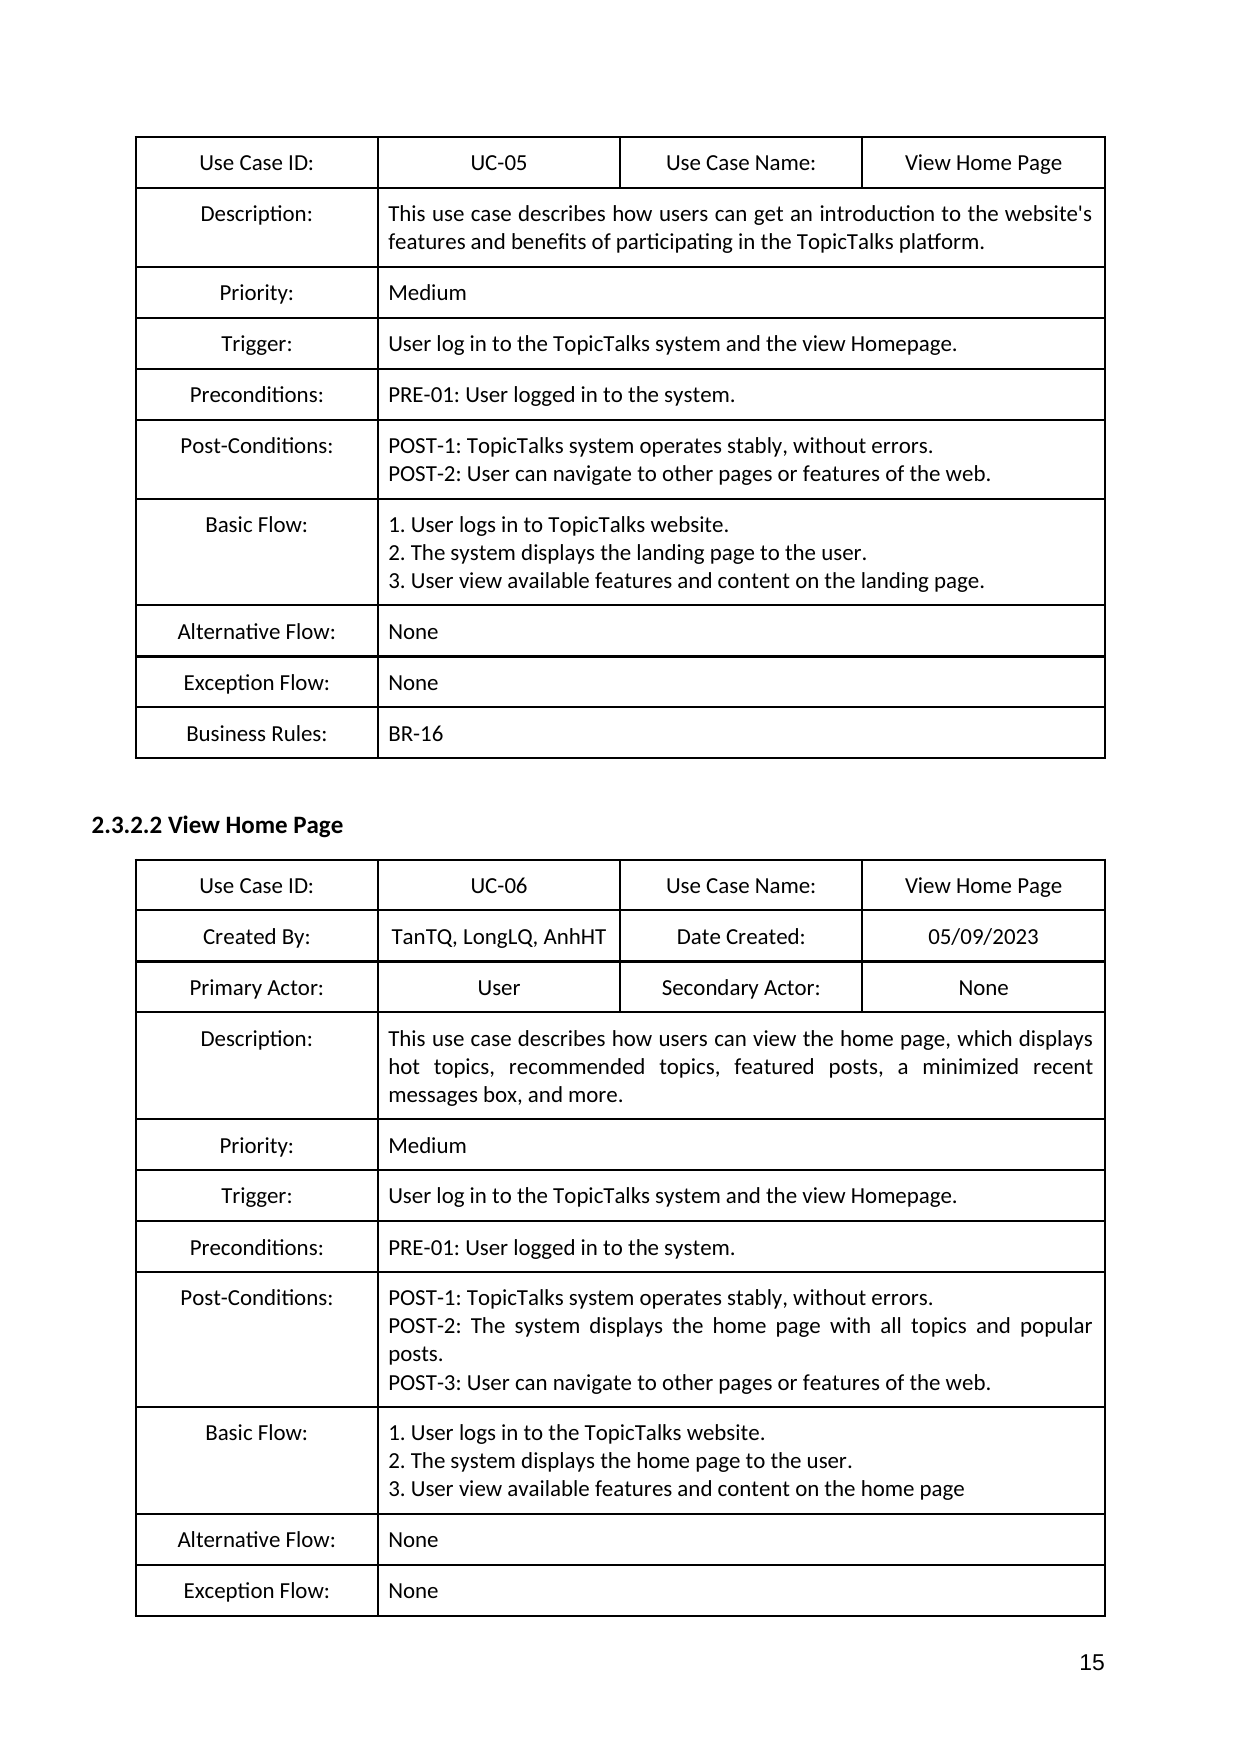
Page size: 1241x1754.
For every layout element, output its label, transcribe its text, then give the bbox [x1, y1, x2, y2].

table_cell Alternative Flow: [137, 606, 377, 655]
table_cell User log in to the TopicTalks system and the view Homepage. [379, 1171, 1104, 1220]
table_cell This use case describes how users can view the home page, which displays hot topics, recommended topics, featured posts, a minimized recent messages box, and more. [379, 1013, 1104, 1118]
table_cell Primary Actor: [137, 963, 377, 1011]
table_cell Post-Conditions: [137, 421, 377, 497]
table_cell User [379, 963, 619, 1011]
table_cell Exception Flow: [137, 1566, 377, 1615]
table_cell Preconditions: [137, 370, 377, 418]
table_cell Basic Flow: [137, 1408, 377, 1513]
table_cell Description: [137, 1013, 377, 1118]
table_cell This use case describes how users can get an introduction to the website's features and benefits of participating in the TopicTalks platform. [379, 189, 1104, 266]
table_cell POST-1: TopicTalks system operates stably, without errors. POST-2: User can navigate to other pages or features of the web. [379, 421, 1104, 497]
table_cell Exception Flow: [137, 658, 377, 706]
table_cell None [379, 1566, 1104, 1615]
table_header Use Case ID: [137, 138, 377, 187]
table_cell None [379, 658, 1104, 706]
table_cell 05/09/2023 [863, 911, 1104, 960]
table_cell Created By: [137, 911, 377, 960]
table_header Use Case ID: [137, 861, 377, 909]
table_cell None [863, 963, 1104, 1011]
table_cell Trigger: [137, 319, 377, 367]
table_cell TanTQ, LongLQ, AnhHT [379, 911, 619, 960]
table_header View Home Page [863, 861, 1104, 909]
table_header UC-05 [379, 138, 619, 187]
table_header View Home Page [863, 138, 1104, 187]
table_cell None [379, 606, 1104, 655]
table_header Use Case Name: [621, 138, 861, 187]
table_cell Trigger: [137, 1171, 377, 1220]
table_cell PRE-01: User logged in to the system. [379, 1222, 1104, 1271]
table_cell Medium [379, 1120, 1104, 1169]
table_cell Business Rules: [137, 708, 377, 757]
table_cell Priority: [137, 268, 377, 317]
table_cell Date Created: [621, 911, 861, 960]
table_cell 1. User logs in to the TopicTalks website. 2. The system displays the home page to the user. 3. User view available features and content on the home page [379, 1408, 1104, 1513]
table_cell Medium [379, 268, 1104, 317]
table_cell BR-16 [379, 708, 1104, 757]
table_cell User log in to the TopicTalks system and the view Homepage. [379, 319, 1104, 367]
table_cell None [379, 1515, 1104, 1564]
table_cell Preconditions: [137, 1222, 377, 1271]
table_cell Description: [137, 189, 377, 266]
table_cell POST-1: TopicTalks system operates stably, without errors. POST-2: The system displays the home page with all topics and popular posts. POST-3: User can navigate to other pages or features of the web. [379, 1273, 1104, 1406]
subtitle 2.3.2.2 View Home Page [91, 809, 1104, 839]
table_cell Alternative Flow: [137, 1515, 377, 1564]
table_header Use Case Name: [621, 861, 861, 909]
table_cell 1. User logs in to TopicTalks website. 2. The system displays the landing page to the user. 3. User view available features and content on the landing page. [379, 500, 1104, 604]
table_cell PRE-01: User logged in to the system. [379, 370, 1104, 418]
table_cell Basic Flow: [137, 500, 377, 604]
table_cell Post-Conditions: [137, 1273, 377, 1406]
table_cell Secondary Actor: [621, 963, 861, 1011]
table_cell Priority: [137, 1120, 377, 1169]
table_header UC-06 [379, 861, 619, 909]
